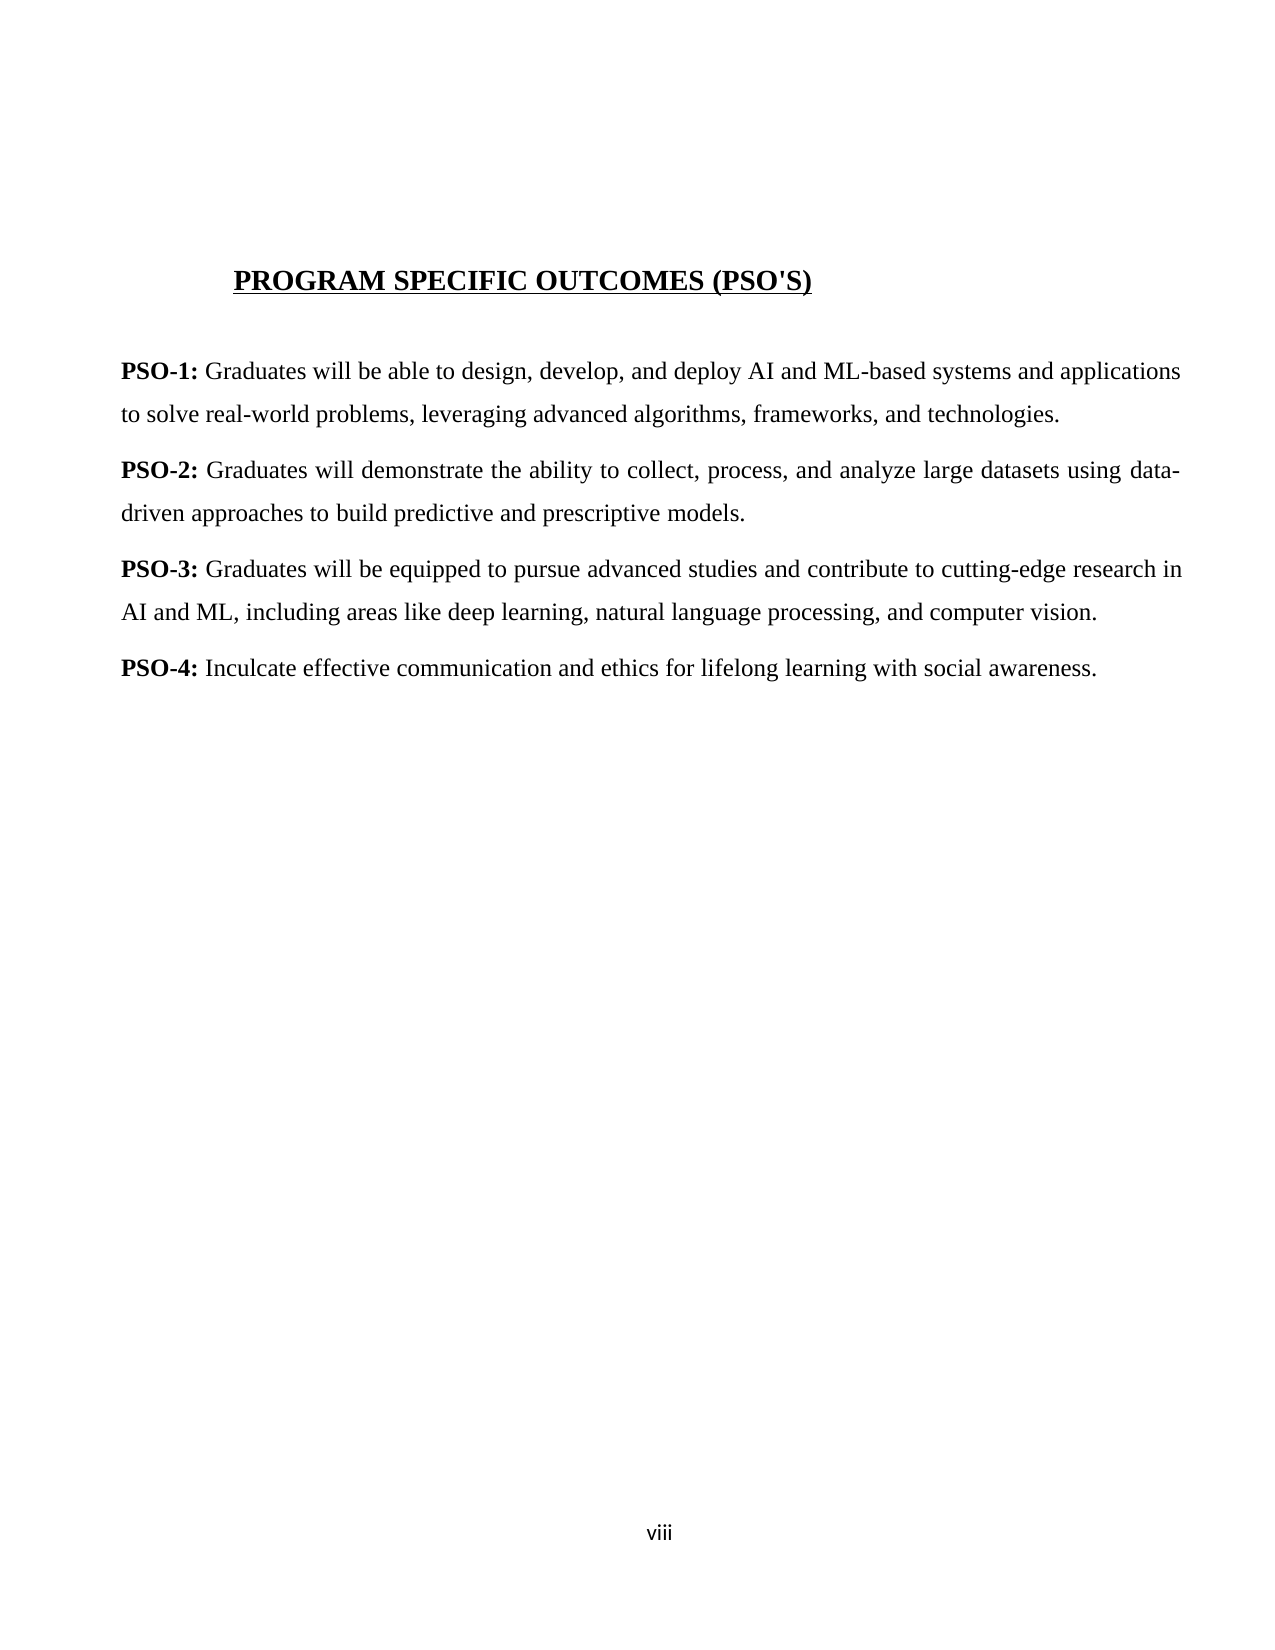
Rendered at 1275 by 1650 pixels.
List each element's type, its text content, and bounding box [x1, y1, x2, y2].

text PSO-2: Graduates will demonstrate the ability to collect, process, and analyze large datasets using data-driven approaches to build predictive and prescriptive models. [121, 455, 1180, 527]
text PSO-4: Inculcate effective communication and ethics for lifelong learning with social awareness. [121, 653, 1198, 681]
subtitle PROGRAM SPECIFIC OUTCOMES (PSO'S) [233, 263, 1198, 297]
text PSO-3: Graduates will be equipped to pursue advanced studies and contribute to cutting-edge research in AI and ML, including areas like deep learning, natural language processing, and computer vision. [121, 554, 1182, 626]
text PSO-1: Graduates will be able to design, develop, and deploy AI and ML-based systems and applications to solve real-world problems, leveraging advanced algorithms, frameworks, and technologies. [121, 356, 1181, 428]
